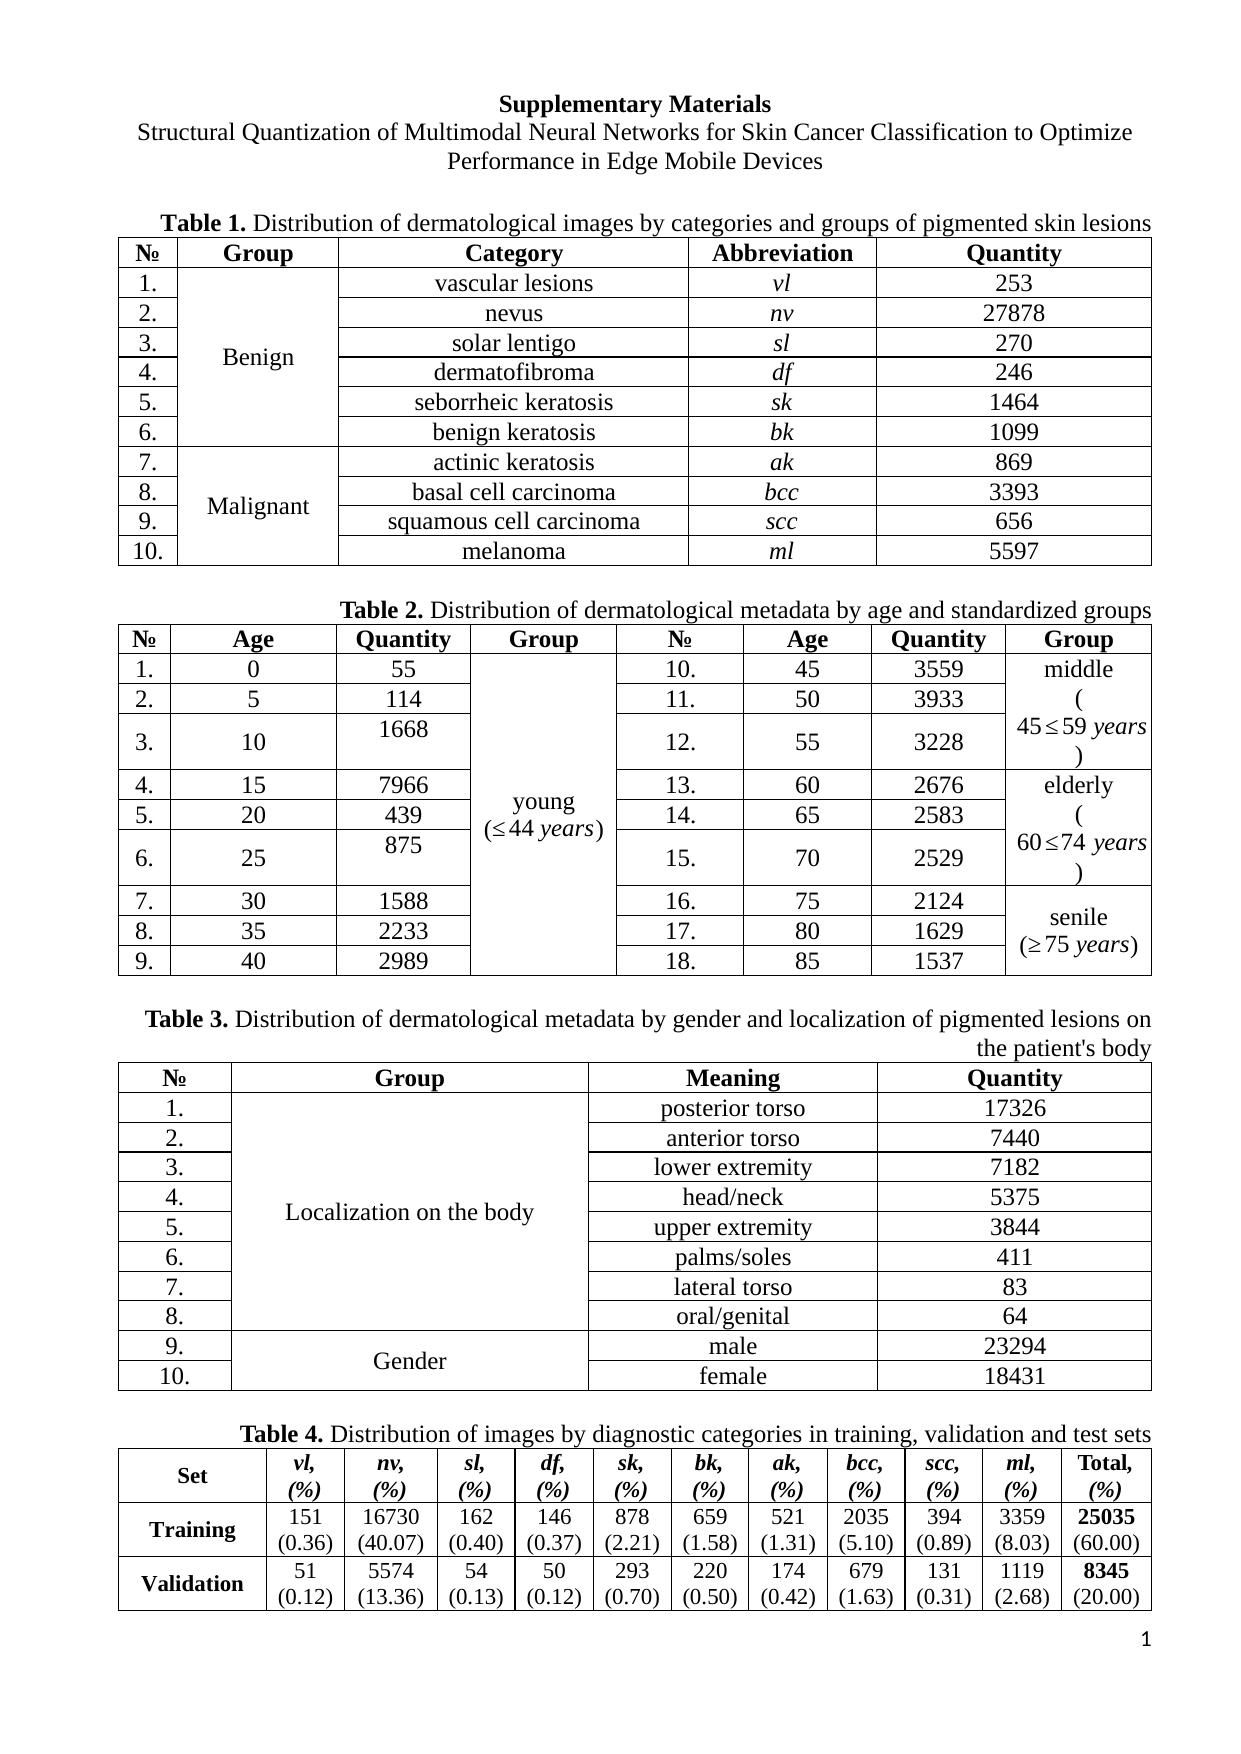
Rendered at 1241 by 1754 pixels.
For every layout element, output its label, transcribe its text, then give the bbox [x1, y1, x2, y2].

table_cell 13. [617, 770, 743, 799]
table_cell 6. [119, 417, 177, 446]
table_header bcc, (%) [828, 1449, 904, 1502]
text Structural Quantization of Multimodal Neural Networks for Skin Cancer Classification to Optimize Performance in Edge Mobile Devices [118, 117, 1152, 175]
table_cell 5 [171, 684, 336, 713]
table_cell 3359 (8.03) [983, 1503, 1061, 1556]
table_cell Localization on the body [232, 1093, 588, 1330]
table_cell 16730 (40.07) [345, 1503, 437, 1556]
table_cell 174 (0.42) [749, 1557, 827, 1609]
table_cell bcc [689, 477, 876, 505]
table_cell oral/genital [589, 1301, 877, 1330]
table_header Quantity [337, 625, 470, 653]
table_header vl, (%) [267, 1449, 344, 1502]
table_cell 25035 (60.00) [1062, 1503, 1151, 1556]
table_cell squamous cell carcinoma [339, 506, 688, 535]
table_cell dermatofibroma [339, 358, 688, 386]
table_cell melanoma [339, 536, 688, 565]
table_cell 131 (0.31) [906, 1557, 982, 1609]
table_cell elderly () [1006, 770, 1151, 885]
table_cell 51 (0.12) [267, 1557, 344, 1609]
table_cell 2233 [337, 916, 470, 945]
table_cell 878 (2.21) [594, 1503, 671, 1556]
table_header Group [178, 238, 338, 267]
table_cell 50 [744, 684, 871, 713]
table_header № [119, 625, 170, 653]
table_cell 5. [119, 1212, 231, 1241]
table_cell 521 (1.31) [749, 1503, 827, 1556]
table_cell 54 (0.13) [438, 1557, 514, 1609]
table_cell 30 [171, 886, 336, 915]
table_cell 7. [119, 886, 170, 915]
table_cell 64 [878, 1301, 1151, 1330]
table_cell 17. [617, 916, 743, 945]
table_cell Gender [232, 1331, 588, 1390]
table_cell 1588 [337, 886, 470, 915]
table_cell 1. [119, 268, 177, 297]
table_cell 293 (0.70) [594, 1557, 671, 1609]
table_cell 10. [617, 654, 743, 683]
table_cell 162 (0.40) [438, 1503, 514, 1556]
table_header df, (%) [516, 1449, 593, 1502]
table_header nv, (%) [345, 1449, 437, 1502]
table_header № [119, 238, 177, 267]
table_header Meaning [589, 1063, 877, 1092]
table_cell 11. [617, 684, 743, 713]
table_cell 9. [119, 506, 177, 535]
table_cell 45 [744, 654, 871, 683]
table_cell 83 [878, 1272, 1151, 1300]
table_cell 656 [877, 506, 1151, 535]
table_cell 7966 [337, 770, 470, 799]
table_cell 253 [877, 268, 1151, 297]
table_cell ml [689, 536, 876, 565]
table_cell 15. [617, 830, 743, 885]
table_cell senile () [1006, 886, 1151, 975]
table_cell bk [689, 417, 876, 446]
table_header Age [744, 625, 871, 653]
table_cell 10. [119, 536, 177, 565]
table_cell 146 (0.37) [516, 1503, 593, 1556]
table_cell 3. [119, 328, 177, 356]
table_cell 1629 [872, 916, 1005, 945]
table_header Abbreviation [689, 238, 876, 267]
table_cell 3228 [872, 714, 1005, 769]
table_cell 3844 [878, 1212, 1151, 1241]
table_cell 4. [119, 770, 170, 799]
table_cell 23294 [878, 1331, 1151, 1360]
table_cell 3. [119, 1153, 231, 1181]
table_cell df [689, 358, 876, 386]
table_header Category [339, 238, 688, 267]
table_cell 5574 (13.36) [345, 1557, 437, 1609]
table_header scc, (%) [906, 1449, 982, 1502]
table_cell vl [689, 268, 876, 297]
table_cell 4. [119, 358, 177, 386]
table_cell upper extremity [589, 1212, 877, 1241]
table_cell 40 [171, 946, 336, 975]
table_cell 9. [119, 946, 170, 975]
table_header Group [1006, 625, 1151, 653]
table_cell 2. [119, 298, 177, 327]
table_cell 1. [119, 654, 170, 683]
table_header Set [119, 1449, 266, 1502]
table_cell 1119 (2.68) [983, 1557, 1061, 1609]
table_header Quantity [878, 1063, 1151, 1092]
table_cell 659 (1.58) [672, 1503, 748, 1556]
table_cell 75 [744, 886, 871, 915]
table_cell 679 (1.63) [828, 1557, 904, 1609]
table_cell 55 [744, 714, 871, 769]
table_cell seborrheic keratosis [339, 387, 688, 416]
table_cell 2124 [872, 886, 1005, 915]
table_cell 2529 [872, 830, 1005, 885]
table_cell 9. [119, 1331, 231, 1360]
table_cell 8. [119, 916, 170, 945]
table_cell 10 [171, 714, 336, 769]
text Supplementary Materials [118, 89, 1152, 117]
table_cell Training [119, 1503, 266, 1556]
table_cell Benign [178, 268, 338, 446]
table_cell 5375 [878, 1182, 1151, 1211]
table_cell 7182 [878, 1153, 1151, 1181]
table_cell sk [689, 387, 876, 416]
table_cell 6. [119, 1242, 231, 1271]
table_cell 4. [119, 1182, 231, 1211]
table_cell 3933 [872, 684, 1005, 713]
table_cell 7440 [878, 1123, 1151, 1151]
table_cell 8. [119, 1301, 231, 1330]
table_cell vascular lesions [339, 268, 688, 297]
table_cell 1. [119, 1093, 231, 1122]
table_cell male [589, 1331, 877, 1360]
table_header № [617, 625, 743, 653]
table_cell 2035 (5.10) [828, 1503, 904, 1556]
table_header ml, (%) [983, 1449, 1061, 1502]
table_cell 5597 [877, 536, 1151, 565]
table_cell 8. [119, 477, 177, 505]
table_cell lower extremity [589, 1153, 877, 1181]
table_cell 35 [171, 916, 336, 945]
table_cell 3393 [877, 477, 1151, 505]
table_cell 0 [171, 654, 336, 683]
table_cell 55 [337, 654, 470, 683]
table_cell 17326 [878, 1093, 1151, 1122]
table_cell posterior torso [589, 1093, 877, 1122]
table_cell 20 [171, 800, 336, 829]
table_cell Validation [119, 1557, 266, 1609]
table_cell 65 [744, 800, 871, 829]
table_header sl, (%) [438, 1449, 514, 1502]
table_cell 2583 [872, 800, 1005, 829]
table_cell lateral torso [589, 1272, 877, 1300]
table_cell young () [471, 654, 616, 975]
table_cell nv [689, 298, 876, 327]
table_cell 1537 [872, 946, 1005, 975]
table_cell 16. [617, 886, 743, 915]
table_cell 60 [744, 770, 871, 799]
list Table 3. Distribution of dermatological metadata by gender and localization of pigmented lesions on the patient's body [118, 1004, 1152, 1062]
table_cell 875 [337, 830, 470, 885]
table_cell anterior torso [589, 1123, 877, 1151]
table_cell 220 (0.50) [672, 1557, 748, 1609]
table_cell nevus [339, 298, 688, 327]
table_cell 6. [119, 830, 170, 885]
table_cell palms/soles [589, 1242, 877, 1271]
table_cell 2. [119, 1123, 231, 1151]
table_cell Malignant [178, 447, 338, 565]
table_header Quantity [877, 238, 1151, 267]
table_cell 439 [337, 800, 470, 829]
table_header № [119, 1063, 231, 1092]
list Table 2. Distribution of dermatological metadata by age and standardized groups [118, 595, 1152, 623]
table_header Total, (%) [1062, 1449, 1151, 1502]
table_cell 2989 [337, 946, 470, 975]
table_cell 7. [119, 447, 177, 476]
table_cell head/neck [589, 1182, 877, 1211]
table_cell 25 [171, 830, 336, 885]
table_cell sl [689, 328, 876, 356]
table_cell ak [689, 447, 876, 476]
table_cell 394 (0.89) [906, 1503, 982, 1556]
table_cell 12. [617, 714, 743, 769]
table_cell 8345 (20.00) [1062, 1557, 1151, 1609]
table_cell 85 [744, 946, 871, 975]
table_header Group [471, 625, 616, 653]
table_cell 2. [119, 684, 170, 713]
table_cell 15 [171, 770, 336, 799]
table_cell 114 [337, 684, 470, 713]
table_cell 7. [119, 1272, 231, 1300]
table_cell actinic keratosis [339, 447, 688, 476]
table_cell 27878 [877, 298, 1151, 327]
table_cell 50 (0.12) [516, 1557, 593, 1609]
table_cell 14. [617, 800, 743, 829]
table_cell 246 [877, 358, 1151, 386]
table_cell middle () [1006, 654, 1151, 769]
table_cell 411 [878, 1242, 1151, 1271]
table_header sk, (%) [594, 1449, 671, 1502]
list Table 4. Distribution of images by diagnostic categories in training, validation and test sets [118, 1419, 1152, 1448]
table_header bk, (%) [672, 1449, 748, 1502]
text Table 1. Distribution of dermatological images by categories and groups of pigmented skin lesions [118, 208, 1152, 237]
table_cell 3. [119, 714, 170, 769]
table_cell 2676 [872, 770, 1005, 799]
table_cell 1464 [877, 387, 1151, 416]
table_cell female [589, 1361, 877, 1390]
table_cell 1668 [337, 714, 470, 769]
table_cell basal cell carcinoma [339, 477, 688, 505]
table_cell 5. [119, 387, 177, 416]
table_cell 1099 [877, 417, 1151, 446]
table_cell 18. [617, 946, 743, 975]
table_header Group [232, 1063, 588, 1092]
table_cell 3559 [872, 654, 1005, 683]
table_header Age [171, 625, 336, 653]
table_cell 270 [877, 328, 1151, 356]
table_cell scc [689, 506, 876, 535]
table_header ak, (%) [749, 1449, 827, 1502]
table_cell 80 [744, 916, 871, 945]
table_cell 869 [877, 447, 1151, 476]
table_cell 151 (0.36) [267, 1503, 344, 1556]
table_cell benign keratosis [339, 417, 688, 446]
table_header Quantity [872, 625, 1005, 653]
table_cell 70 [744, 830, 871, 885]
table_cell 18431 [878, 1361, 1151, 1390]
table_cell 5. [119, 800, 170, 829]
table_cell 10. [119, 1361, 231, 1390]
table_cell solar lentigo [339, 328, 688, 356]
